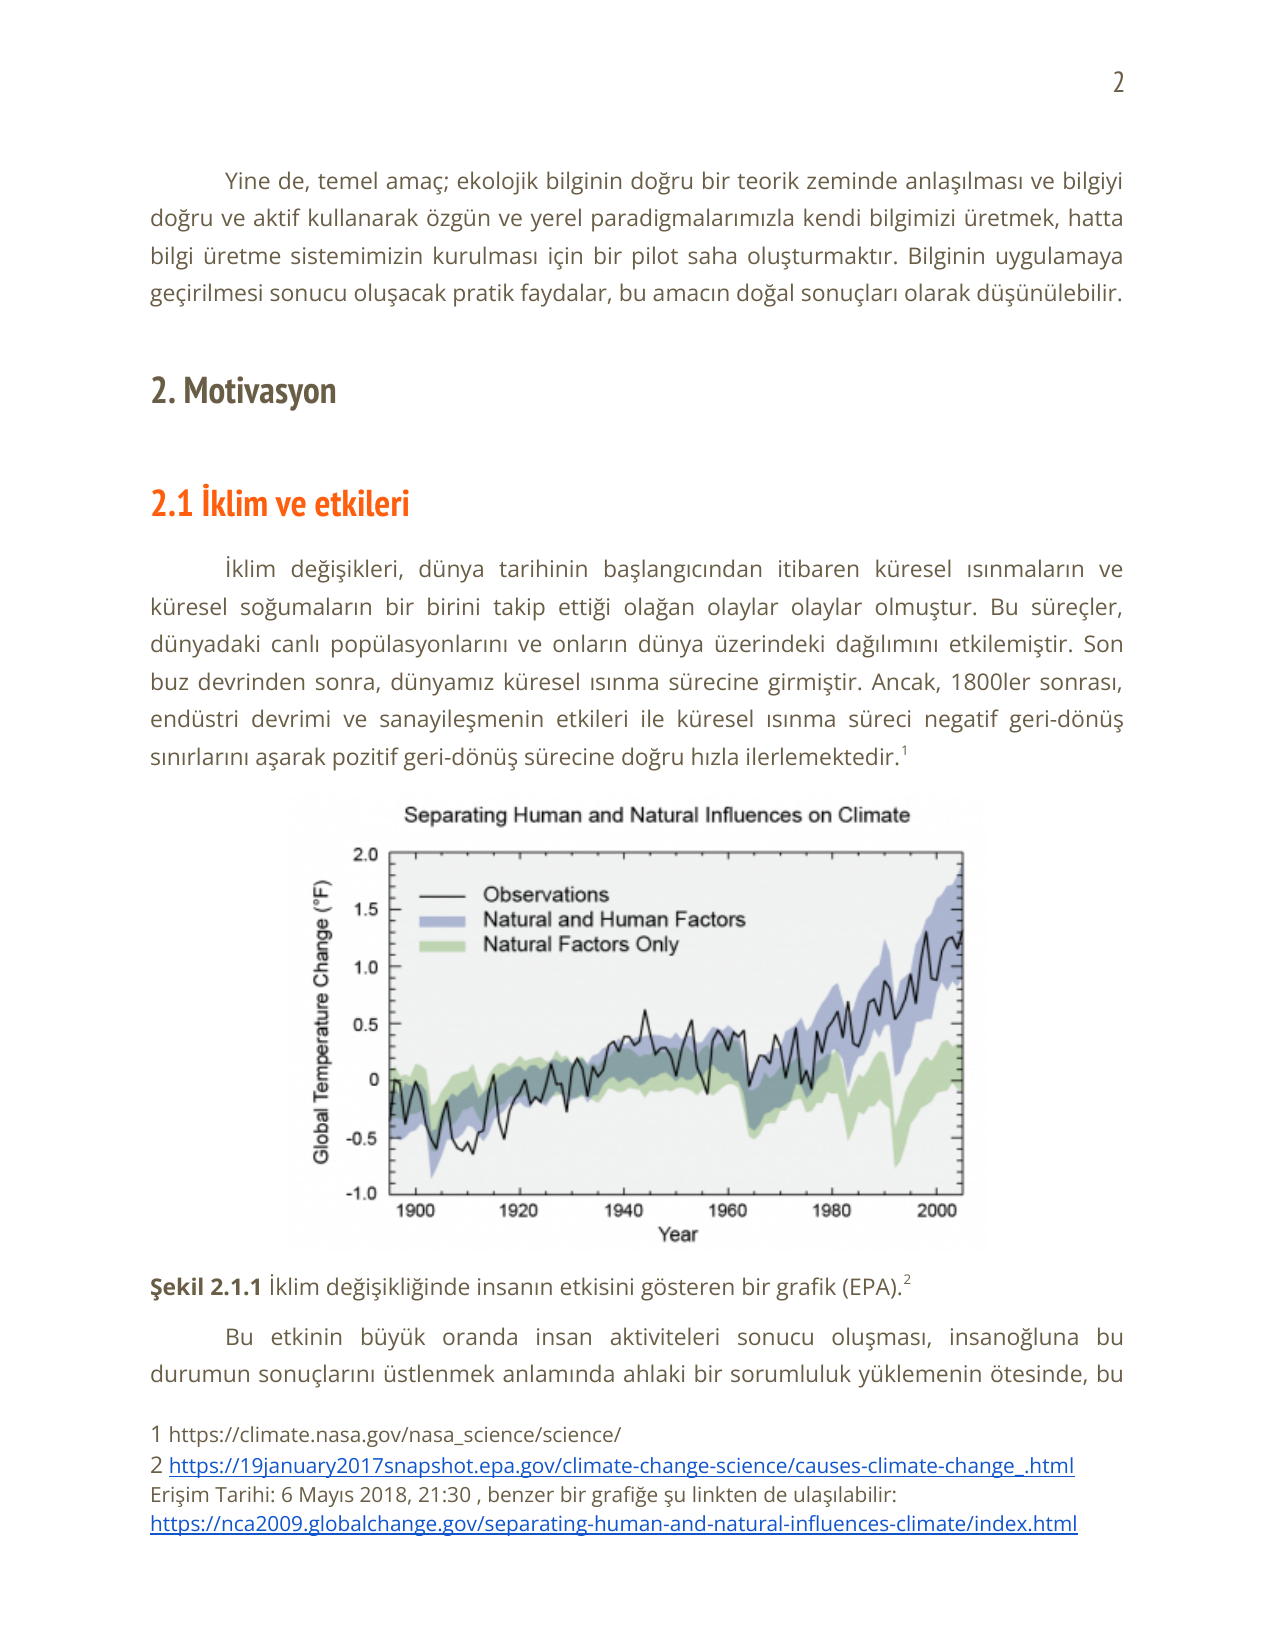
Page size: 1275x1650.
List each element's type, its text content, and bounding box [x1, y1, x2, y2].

text Şekil 2.1.1 İklim değişikliğinde insanın etkisini gösteren bir grafik (EPA). [150, 1271, 1125, 1302]
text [150, 1321, 1125, 1389]
picture [287, 790, 988, 1252]
subtitle 2. Motivasyon [150, 365, 1125, 413]
text Yine de, temel amaç; ekolojik bilginin doğru bir teorik zeminde anlaşılması ve bilgiyi doğru ve aktif kullanarak özgün ve yerel paradigmalarımızla kendi bilgimizi üretmek, hatta bilgi üretme sistemimizin kurulması için bir pilot saha oluşturmaktır. Bilginin uygulamaya geçirilmesi sonucu oluşacak pratik faydalar, bu amacın doğal sonuçları olarak düşünülebilir. [150, 165, 1125, 308]
text İklim değişikleri, dünya tarihinin başlangıcından itibaren küresel ısınmaların ve küresel soğumaların bir birini takip ettiği olağan olaylar olaylar olmuştur. Bu süreçler, dünyadaki canlı popülasyonlarını ve onların dünya üzerindeki dağılımını etkilemiştir. Son buz devrinden sonra, dünyamız küresel ısınma sürecine girmiştir. Ancak, 1800ler sonrası, endüstri devrimi ve sanayileşmenin etkileri ile küresel ısınma süreci negatif geri-dönüş sınırlarını aşarak pozitif geri-dönüş sürecine doğru hızla ilerlemektedir. [150, 553, 1125, 772]
subtitle 2.1 İklim ve etkileri [150, 478, 1125, 526]
